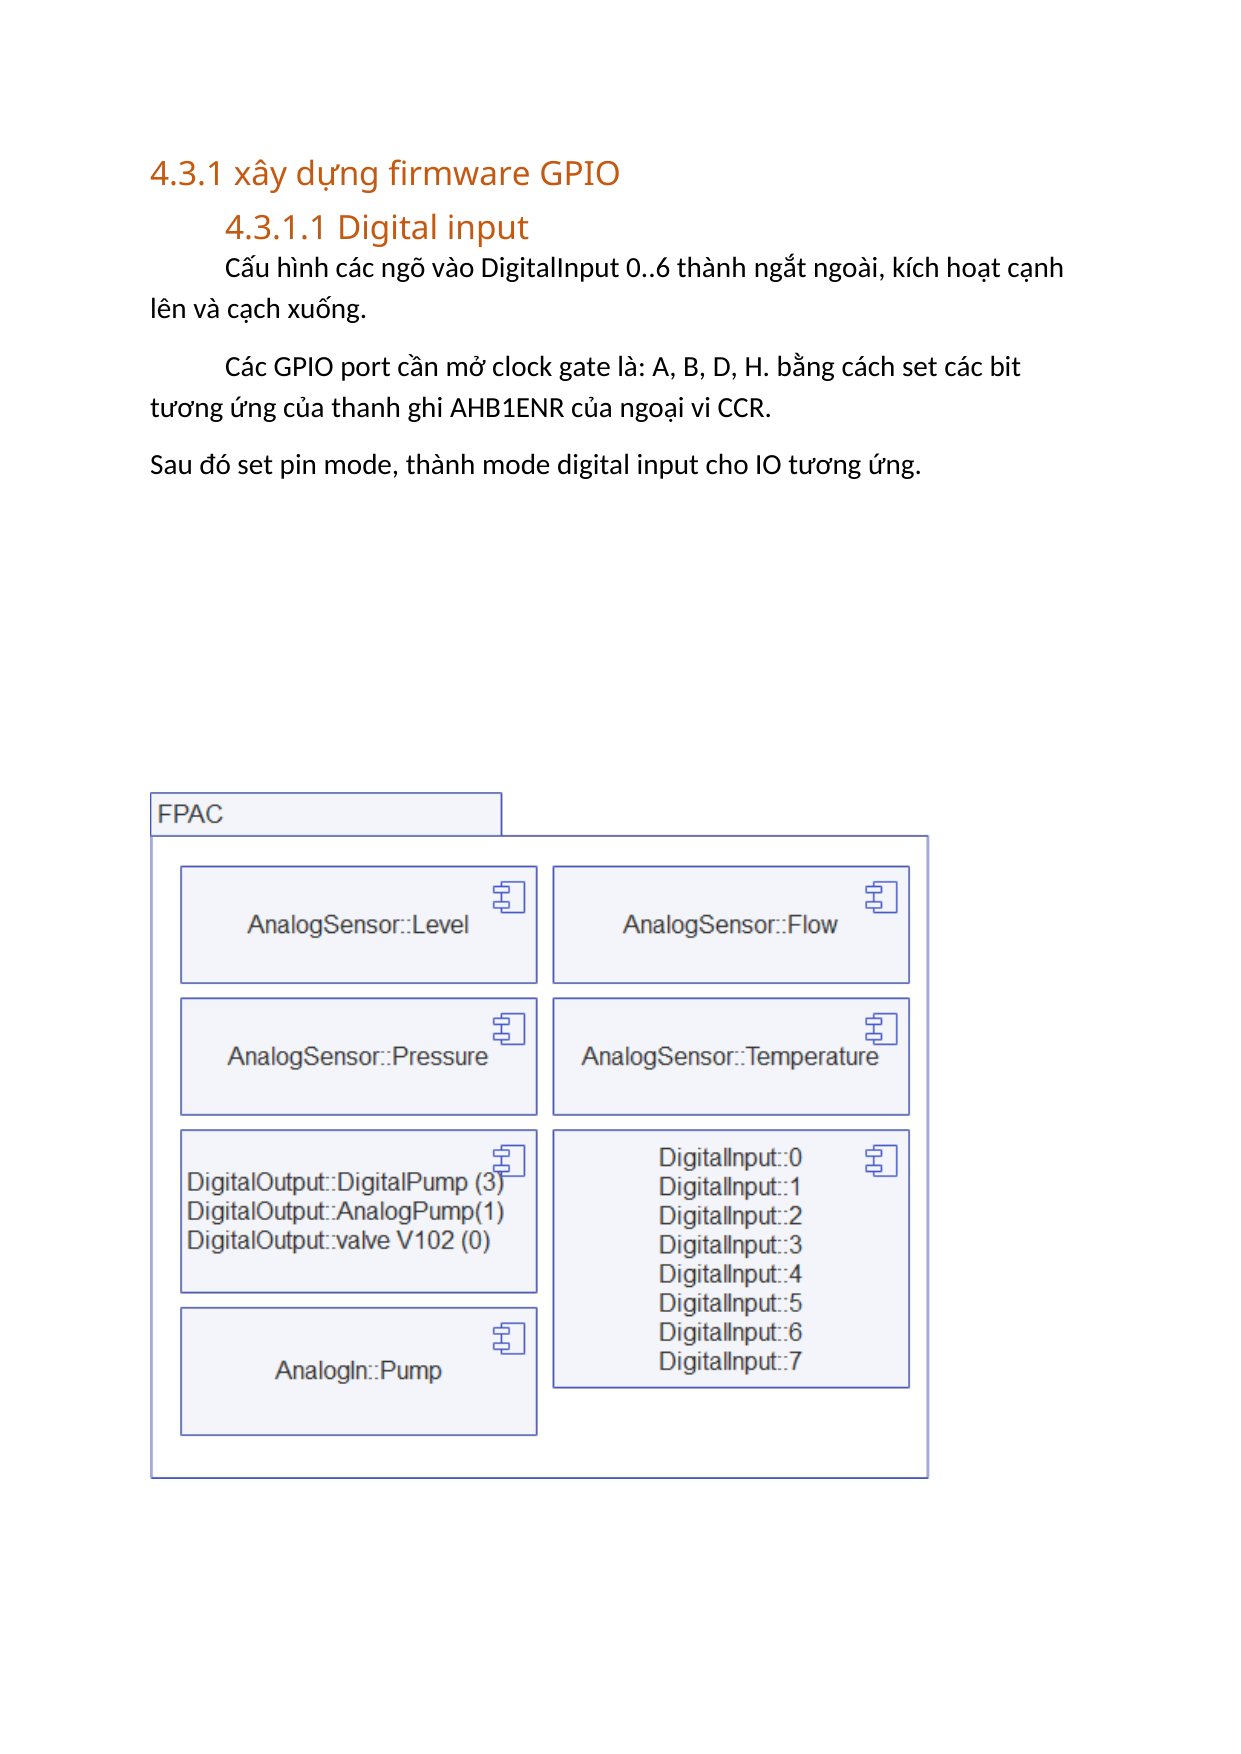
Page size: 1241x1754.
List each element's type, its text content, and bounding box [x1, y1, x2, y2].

text Cấu hình các ngõ vào DigitalInput 0..6 thành ngắt ngoài, kích hoạt cạnh lên và cạch xuống. [150, 249, 1090, 326]
subtitle 4.3.1.1 Digital input [150, 204, 1090, 249]
text Các GPIO port cần mở clock gate là: A, B, D, H. bằng cách set các bit tương ứng của thanh ghi AHB1ENR của ngoại vi CCR. [150, 348, 1090, 424]
text Sau đó set pin mode, thành mode digital input cho IO tương ứng. [150, 446, 1090, 482]
picture [150, 791, 930, 1479]
subtitle 4.3.1 xây dựng firmware GPIO [150, 150, 1090, 195]
